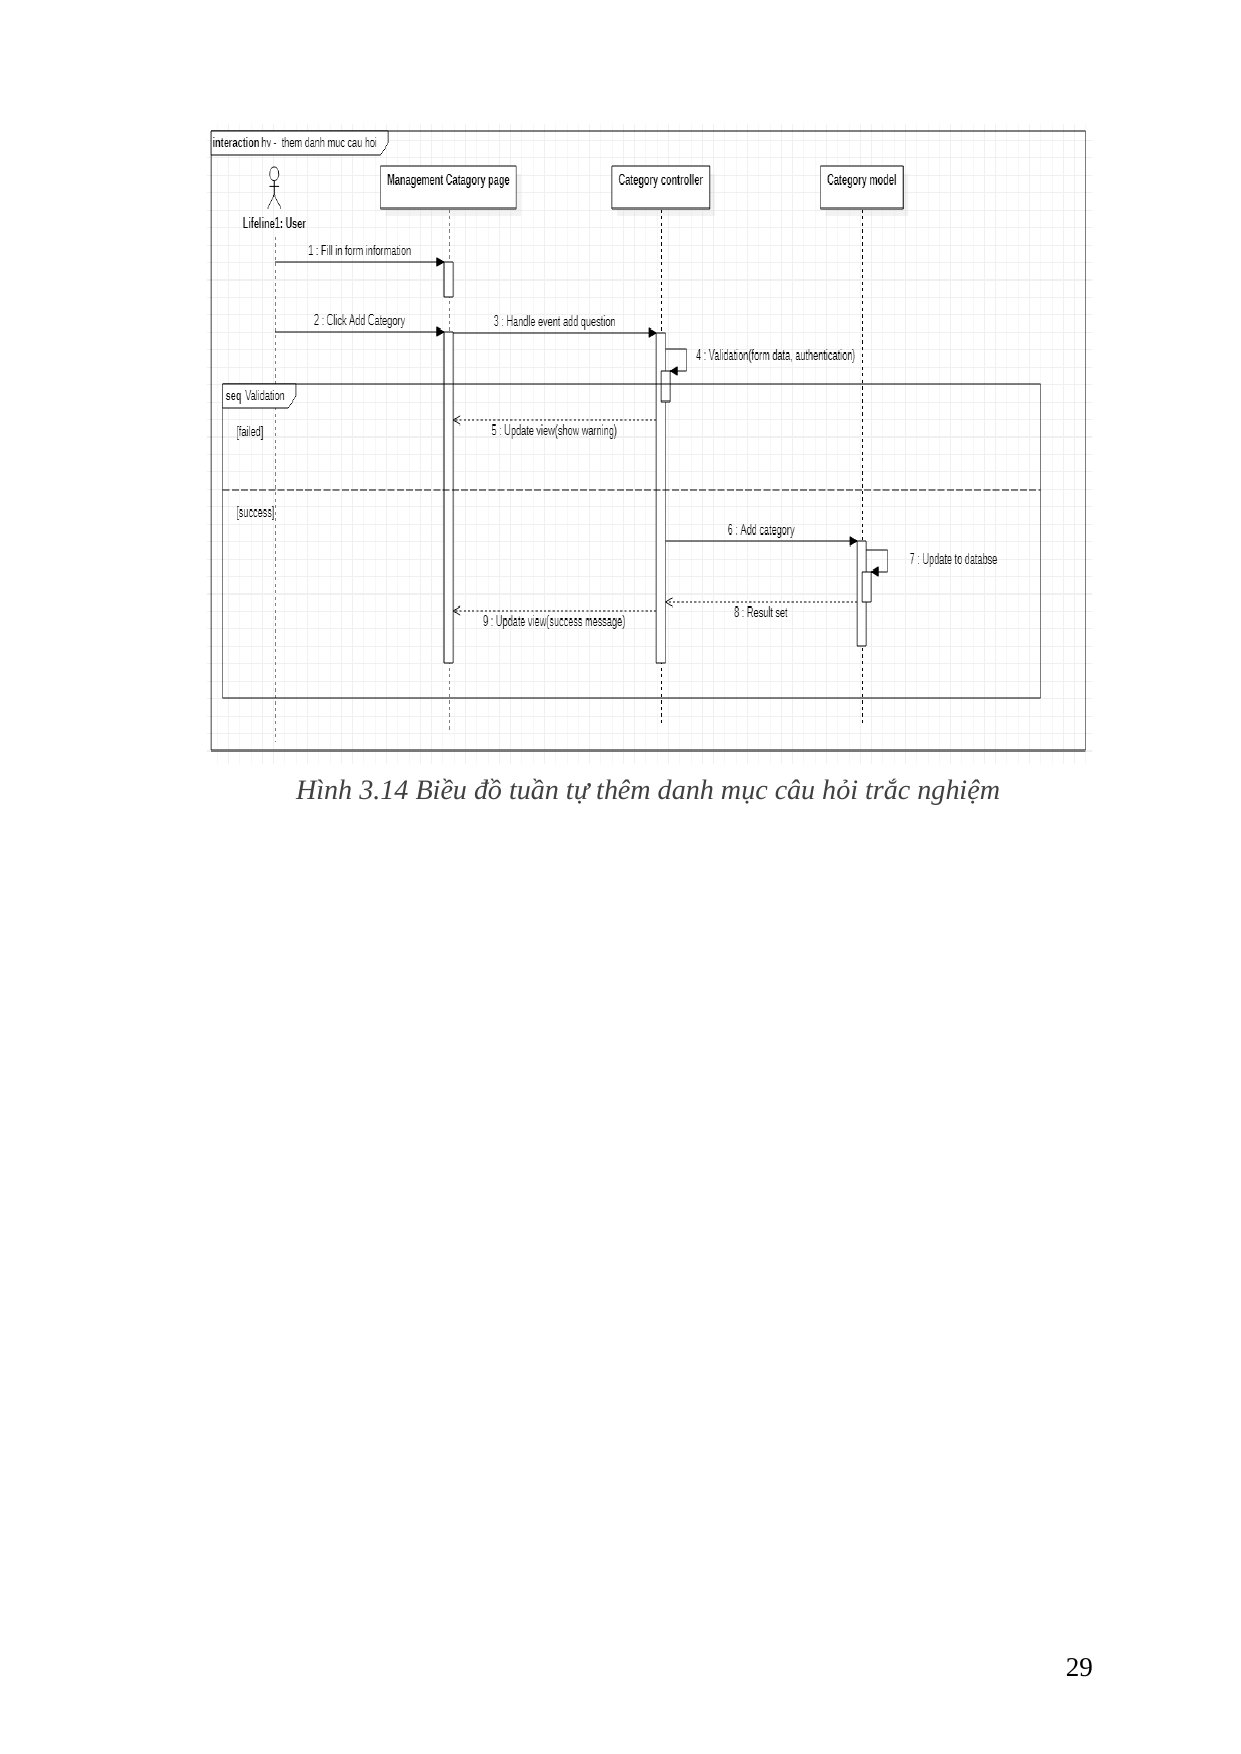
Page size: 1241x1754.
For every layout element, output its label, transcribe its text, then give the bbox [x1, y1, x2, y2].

picture [206, 124, 1093, 764]
